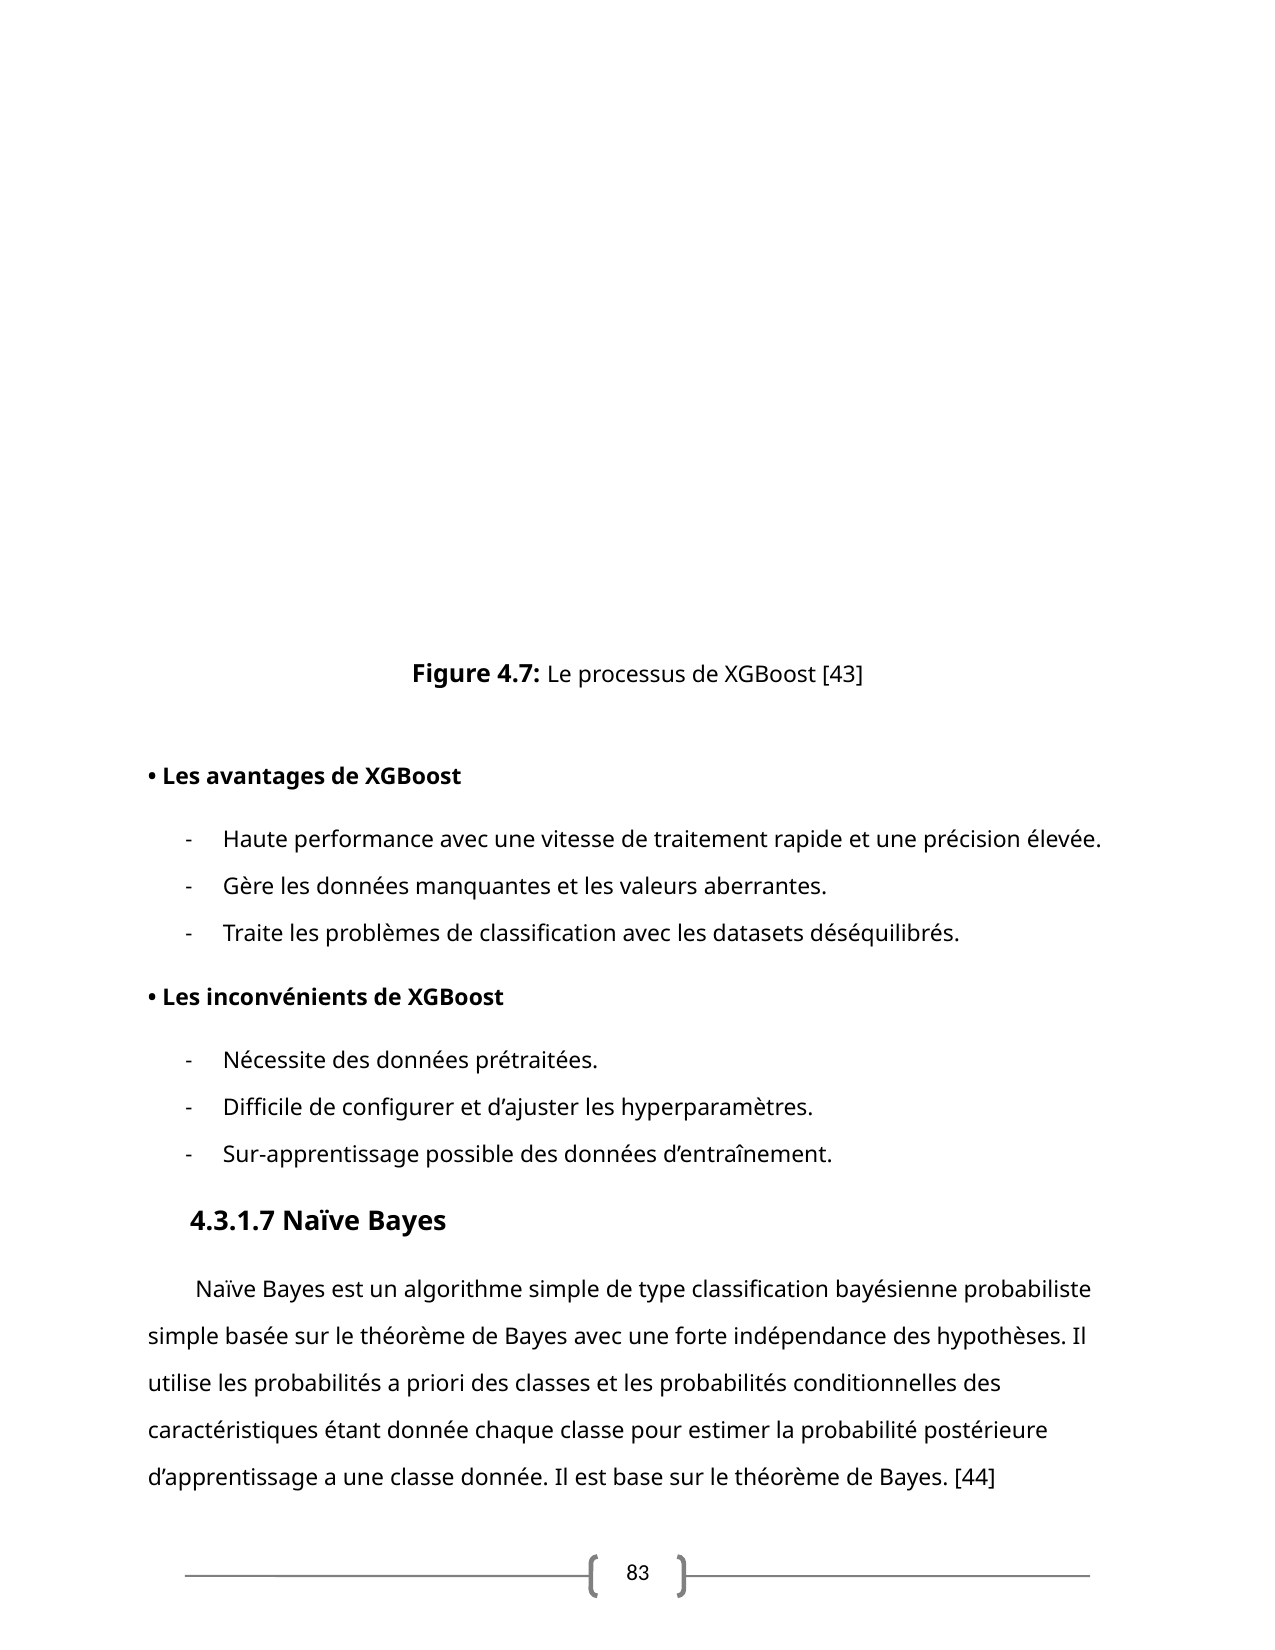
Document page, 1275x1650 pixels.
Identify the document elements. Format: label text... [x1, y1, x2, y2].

list Haute performance avec une vitesse de traitement rapide et une précision élevée. [185, 823, 1127, 854]
list Sur-apprentissage possible des données d’entraînement. [185, 1138, 1127, 1169]
list Gère les données manquantes et les valeurs aberrantes. [185, 870, 1127, 901]
text 4.3.1.7 Naïve Bayes [148, 1201, 1127, 1238]
text • Les inconvénients de XGBoost [148, 981, 1127, 1012]
text Figure 4.7: Le processus de XGBoost [43] [148, 656, 1127, 690]
list Difficile de configurer et d’ajuster les hyperparamètres. [185, 1091, 1127, 1122]
list Traite les problèmes de classification avec les datasets déséquilibrés. [185, 917, 1127, 948]
text • Les avantages de XGBoost [148, 760, 1127, 791]
list Nécessite des données prétraitées. [185, 1044, 1127, 1075]
text Naïve Bayes est un algorithme simple de type classification bayésienne probabiliste simple basée sur le théorème de Bayes avec une forte indépendance des hypothèses. Il utilise les probabilités a priori des classes et les probabilités conditionnelles des caractéristiques étant donnée chaque classe pour estimer la probabilité postérieure d’apprentissage a une classe donnée. Il est base sur le théorème de Bayes. [44] [148, 1273, 1127, 1492]
